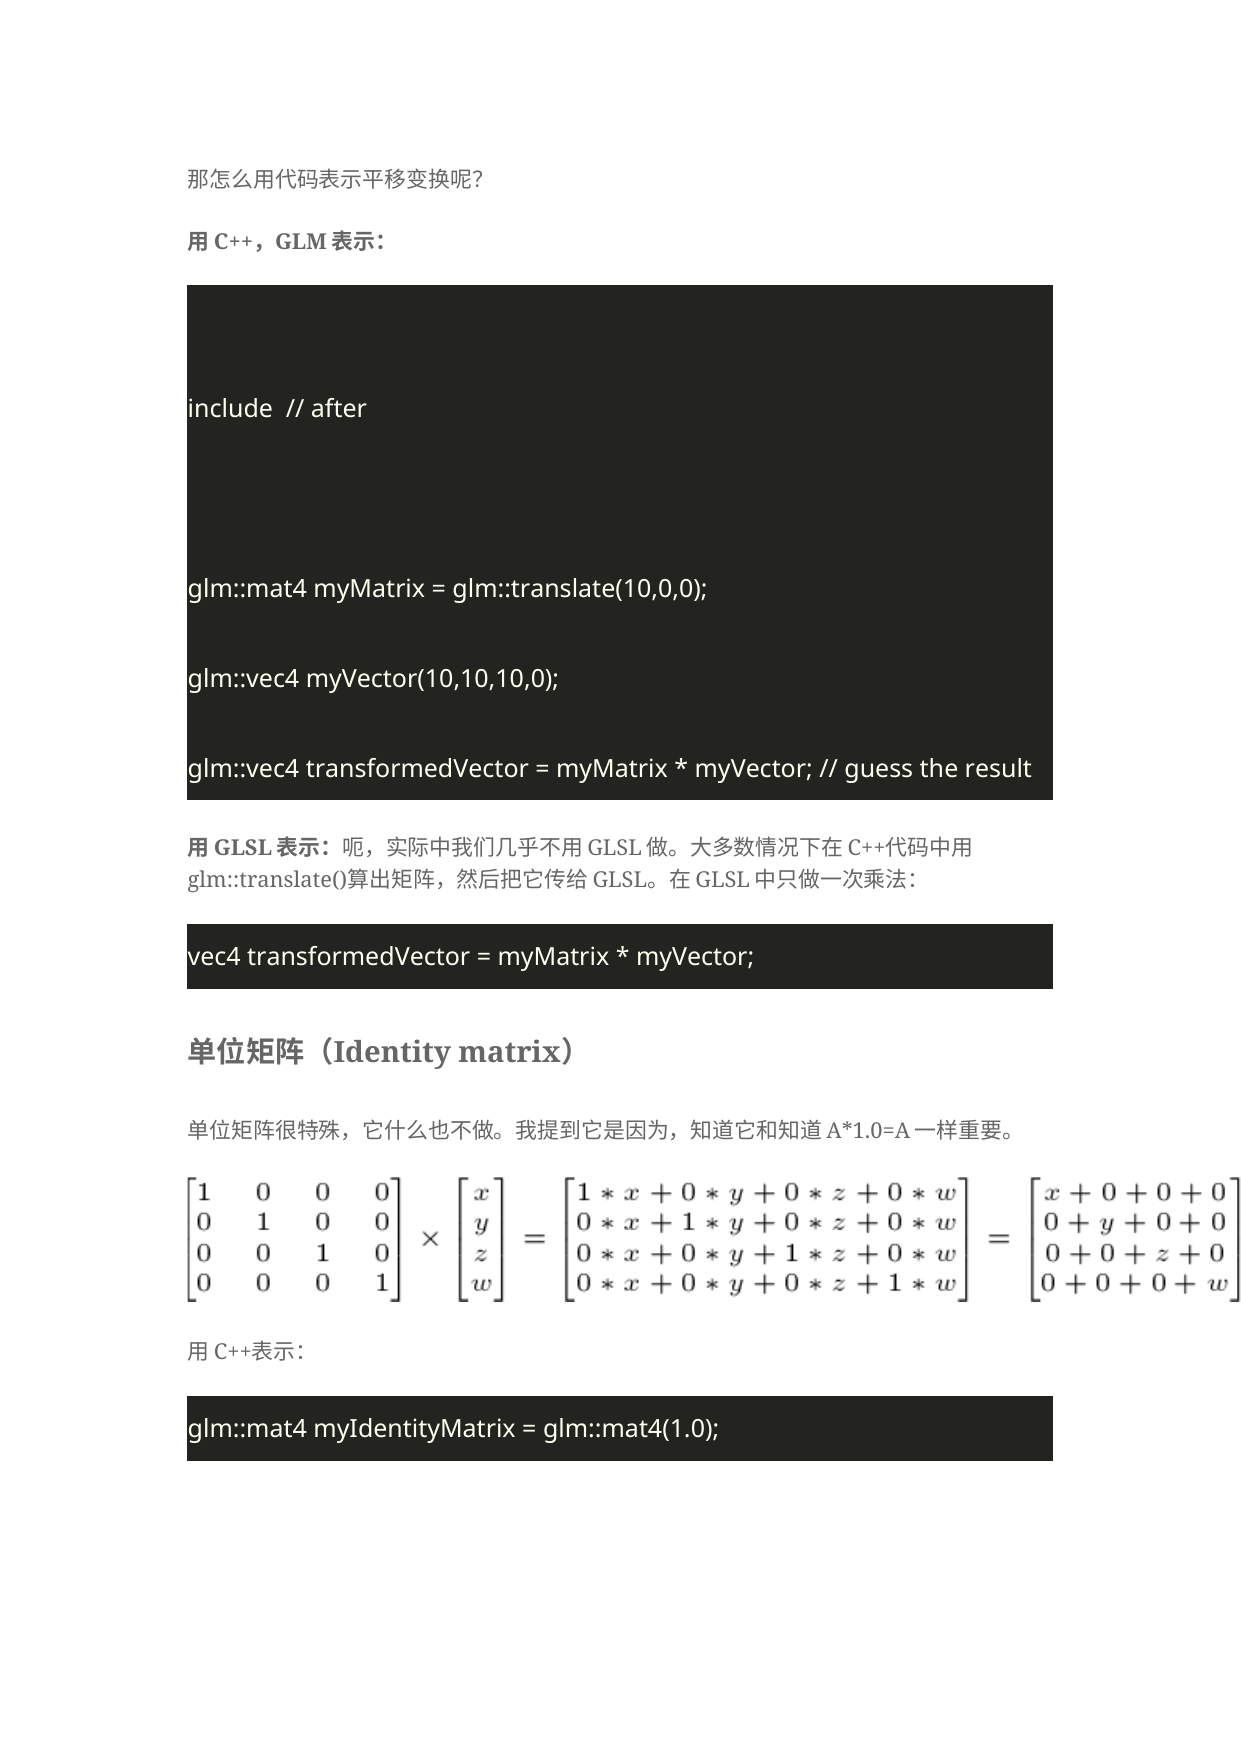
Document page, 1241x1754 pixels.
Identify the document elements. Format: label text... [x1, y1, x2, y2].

text 单位矩阵很特殊，它什么也不做。我提到它是因为，知道它和知道A*1.0=A一样重要。 [187, 1113, 1053, 1146]
picture [187, 1177, 1241, 1302]
text 那怎么用代码表示平移变换呢？ [187, 162, 1053, 194]
text include // after [187, 375, 1053, 440]
text glm::vec4 transformedVector = myMatrix * myVector; // guess the result [187, 735, 1053, 800]
text vec4 transformedVector = myMatrix * myVector; [187, 924, 1053, 989]
text glm::mat4 myIdentityMatrix = glm::mat4(1.0); [187, 1396, 1053, 1461]
text 用GLSL表示：呃，实际中我们几乎不用GLSL做。大多数情况下在C++代码中用glm::translate()算出矩阵，然后把它传给GLSL。在GLSL中只做一次乘法： [187, 829, 1053, 894]
subtitle 单位矩阵（Identity matrix） [187, 1018, 1053, 1083]
text 用C++表示： [187, 1334, 1053, 1366]
text glm::vec4 myVector(10,10,10,0); [187, 645, 1053, 710]
text 用C++，GLM表示： [187, 224, 1053, 256]
text glm::mat4 myMatrix = glm::translate(10,0,0); [187, 555, 1053, 620]
